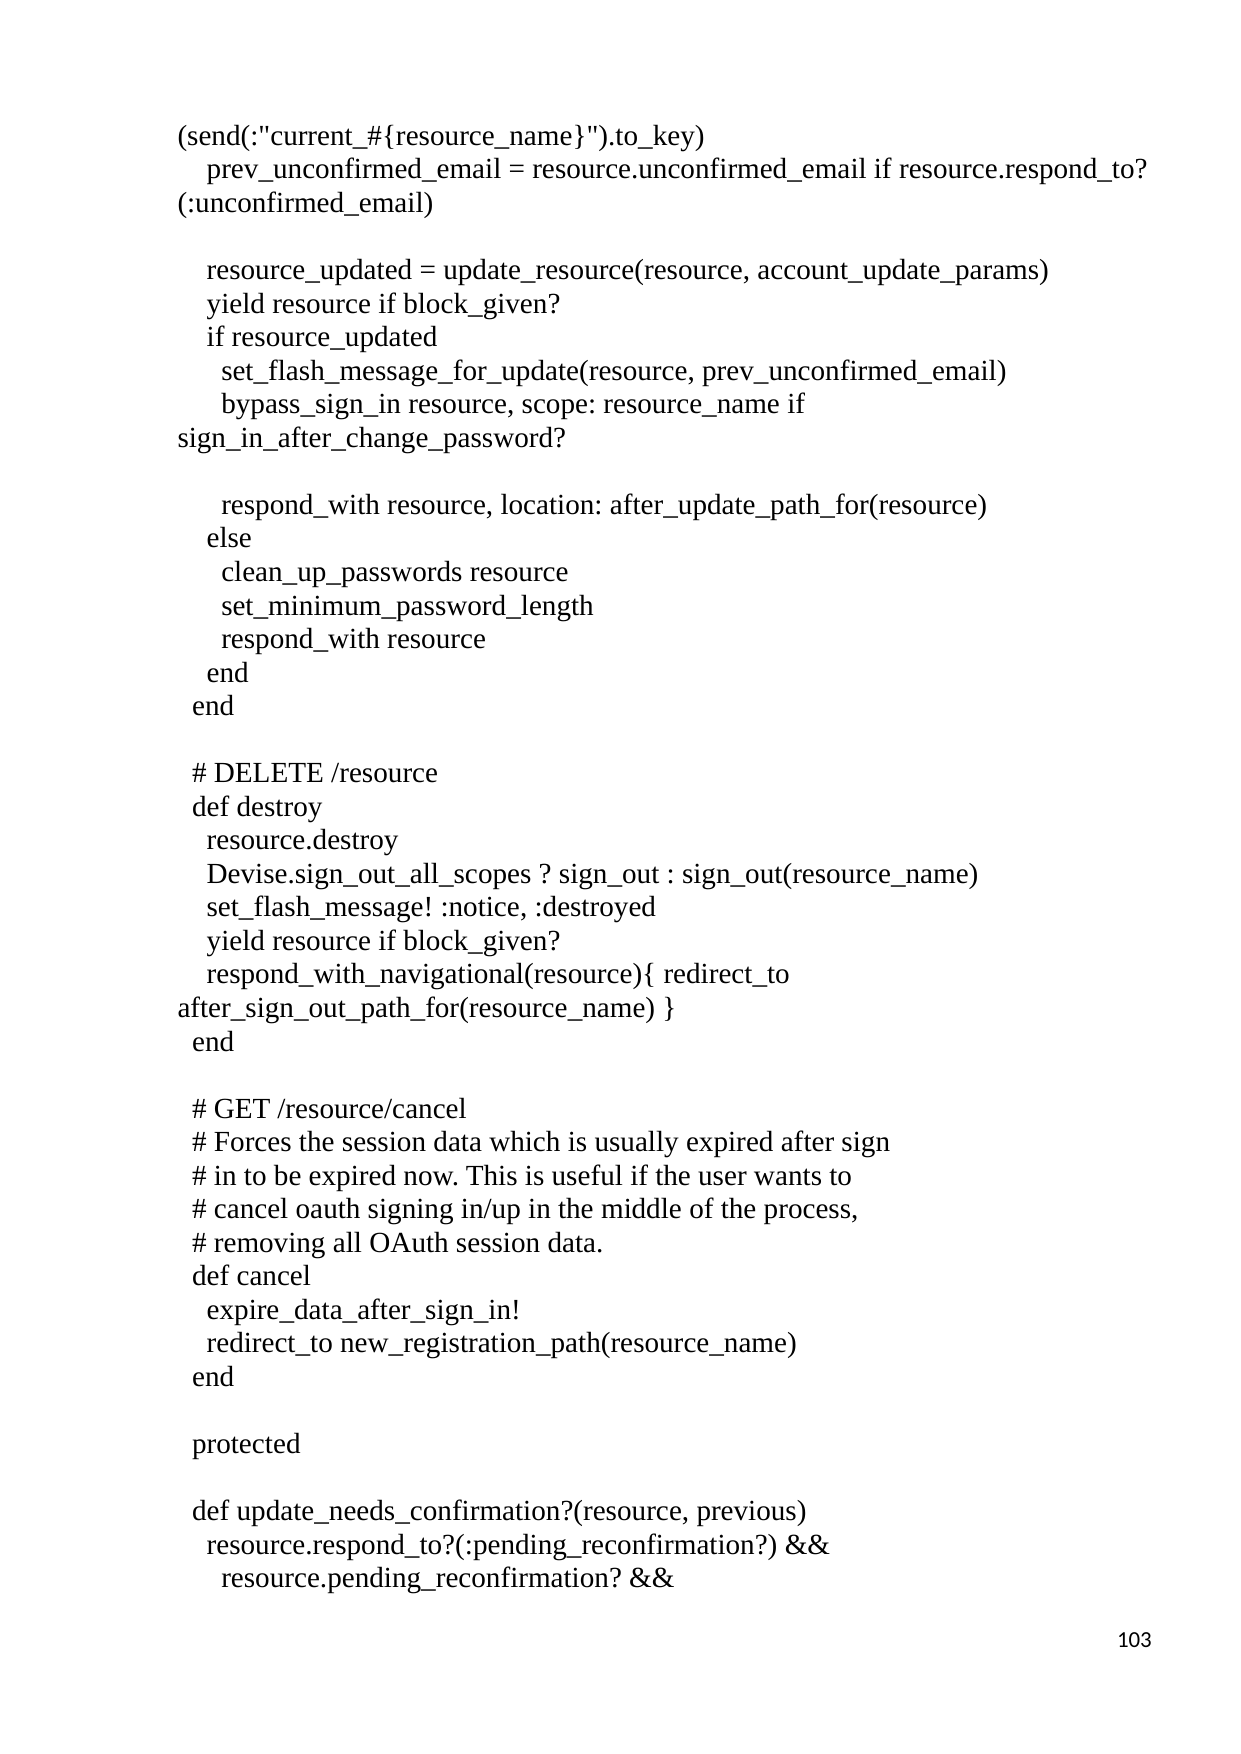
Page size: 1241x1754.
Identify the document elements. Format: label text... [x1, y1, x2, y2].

text def cancel [177, 1258, 1152, 1292]
text end [177, 688, 1152, 722]
text expire_data_after_sign_in! [177, 1292, 1152, 1326]
text end [177, 1024, 1152, 1057]
text if resource_updated [177, 319, 1152, 353]
text else [177, 521, 1152, 554]
text respond_with_navigational(resource){ redirect_to after_sign_out_path_for(resource_name) } [177, 957, 1152, 1024]
text prev_unconfirmed_email = resource.unconfirmed_email if resource.respond_to?(:unconfirmed_email) [177, 152, 1152, 219]
text bypass_sign_in resource, scope: resource_name if sign_in_after_change_password? [177, 386, 1152, 453]
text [177, 118, 1152, 152]
text # Forces the session data which is usually expired after sign [177, 1124, 1152, 1158]
text set_flash_message! :notice, :destroyed [177, 889, 1152, 923]
text redirect_to new_registration_path(resource_name) [177, 1326, 1152, 1359]
text protected [177, 1426, 1152, 1460]
text Devise.sign_out_all_scopes ? sign_out : sign_out(resource_name) [177, 856, 1152, 889]
text def destroy [177, 789, 1152, 822]
text resource_updated = update_resource(resource, account_update_params) [177, 252, 1152, 286]
text respond_with resource [177, 621, 1152, 655]
text yield resource if block_given? [177, 923, 1152, 957]
text resource.destroy [177, 822, 1152, 856]
text yield resource if block_given? [177, 286, 1152, 319]
text resource.pending_reconfirmation? && [177, 1560, 1152, 1594]
text set_minimum_password_length [177, 588, 1152, 621]
text # DELETE /resource [177, 755, 1152, 789]
text resource.respond_to?(:pending_reconfirmation?) && [177, 1527, 1152, 1560]
text # in to be expired now. This is useful if the user wants to [177, 1158, 1152, 1191]
text # removing all OAuth session data. [177, 1225, 1152, 1258]
text # cancel oauth signing in/up in the middle of the process, [177, 1191, 1152, 1225]
text respond_with resource, location: after_update_path_for(resource) [177, 487, 1152, 521]
text set_flash_message_for_update(resource, prev_unconfirmed_email) [177, 353, 1152, 386]
text # GET /resource/cancel [177, 1091, 1152, 1124]
text end [177, 655, 1152, 688]
text end [177, 1359, 1152, 1393]
text def update_needs_confirmation?(resource, previous) [177, 1493, 1152, 1527]
text clean_up_passwords resource [177, 554, 1152, 588]
